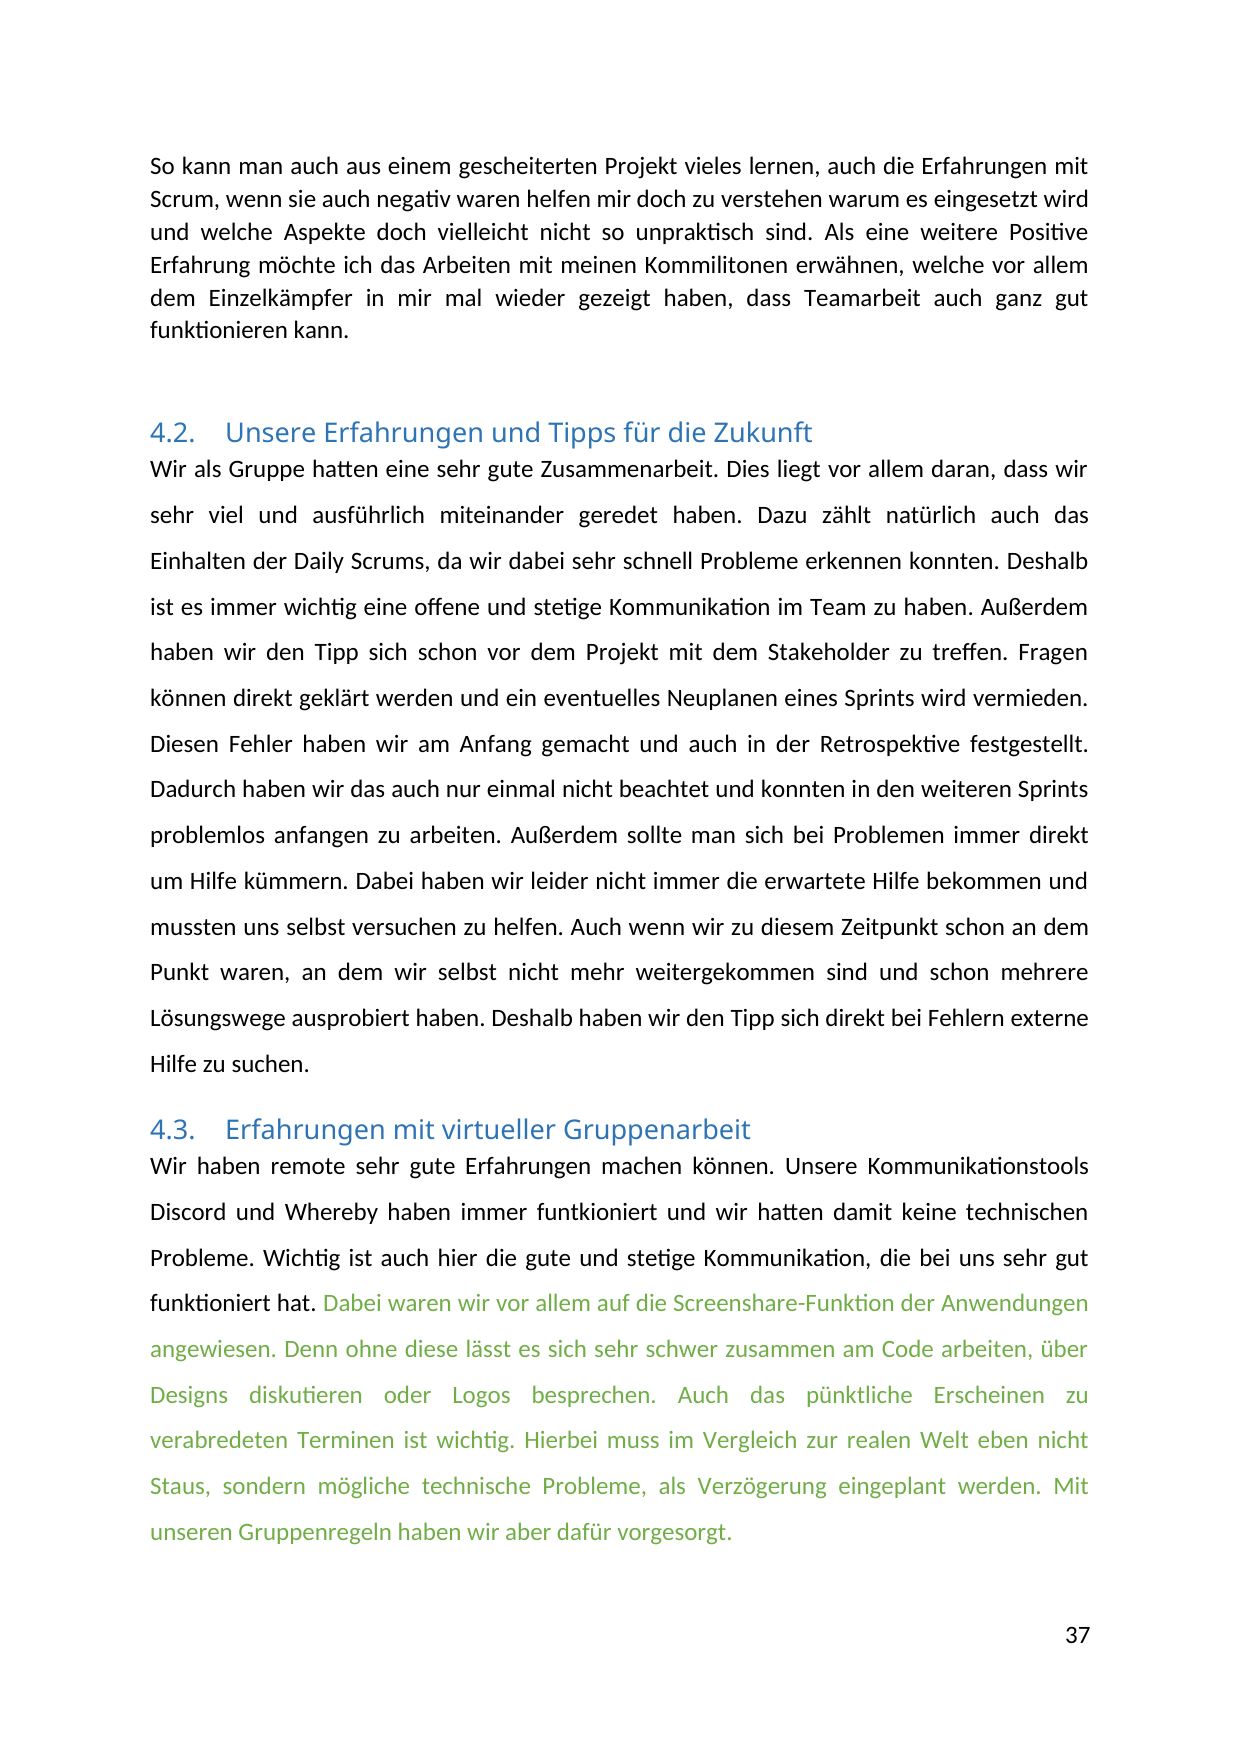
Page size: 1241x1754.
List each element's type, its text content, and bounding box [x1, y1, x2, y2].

text So kann man auch aus einem gescheiterten Projekt vieles lernen, auch die Erfahrungen mit Scrum, wenn sie auch negativ waren helfen mir doch zu verstehen warum es eingesetzt wird und welche Aspekte doch vielleicht nicht so unpraktisch sind. Als eine weitere Positive Erfahrung möchte ich das Arbeiten mit meinen Kommilitonen erwähnen, welche vor allem dem Einzelkämpfer in mir mal wieder gezeigt haben, dass Teamarbeit auch ganz gut funktionieren kann. [150, 150, 1090, 345]
text Wir als Gruppe hatten eine sehr gute Zusammenarbeit. Dies liegt vor allem daran, dass wir sehr viel und ausführlich miteinander geredet haben. Dazu zählt natürlich auch das Einhalten der Daily Scrums, da wir dabei sehr schnell Probleme erkennen konnten. Deshalb ist es immer wichtig eine offene und stetige Kommunikation im Team zu haben. Außerdem haben wir den Tipp sich schon vor dem Projekt mit dem Stakeholder zu treffen. Fragen können direkt geklärt werden und ein eventuelles Neuplanen eines Sprints wird vermieden. Diesen Fehler haben wir am Anfang gemacht und auch in der Retrospektive festgestellt. Dadurch haben wir das auch nur einmal nicht beachtet und konnten in den weiteren Sprints problemlos anfangen zu arbeiten. Außerdem sollte man sich bei Problemen immer direkt um Hilfe kümmern. Dabei haben wir leider nicht immer die erwartete Hilfe bekommen und mussten uns selbst versuchen zu helfen. Auch wenn wir zu diesem Zeitpunkt schon an dem Punkt waren, an dem wir selbst nicht mehr weitergekommen sind und schon mehrere Lösungswege ausprobiert haben. Deshalb haben wir den Tipp sich direkt bei Fehlern externe Hilfe zu suchen. [150, 453, 1090, 1078]
subtitle Unsere Erfahrungen und Tipps für die Zukunft [150, 414, 1090, 451]
text Wir haben remote sehr gute Erfahrungen machen können. Unsere Kommunikationstools Discord und Whereby haben immer funtkioniert und wir hatten damit keine technischen Probleme. Wichtig ist auch hier die gute und stetige Kommunikation, die bei uns sehr gut funktioniert hat. Dabei waren wir vor allem auf die Screenshare-Funktion der Anwendungen angewiesen. Denn ohne diese lässt es sich sehr schwer zusammen am Code arbeiten, über Designs diskutieren oder Logos besprechen. Auch das pünktliche Erscheinen zu verabredeten Terminen ist wichtig. Hierbei muss im Vergleich zur realen Welt eben nicht Staus, sondern mögliche technische Probleme, als Verzögerung eingeplant werden. Mit unseren Gruppenregeln haben wir aber dafür vorgesorgt. [150, 1150, 1090, 1547]
subtitle Erfahrungen mit virtueller Gruppenarbeit [150, 1110, 1090, 1147]
